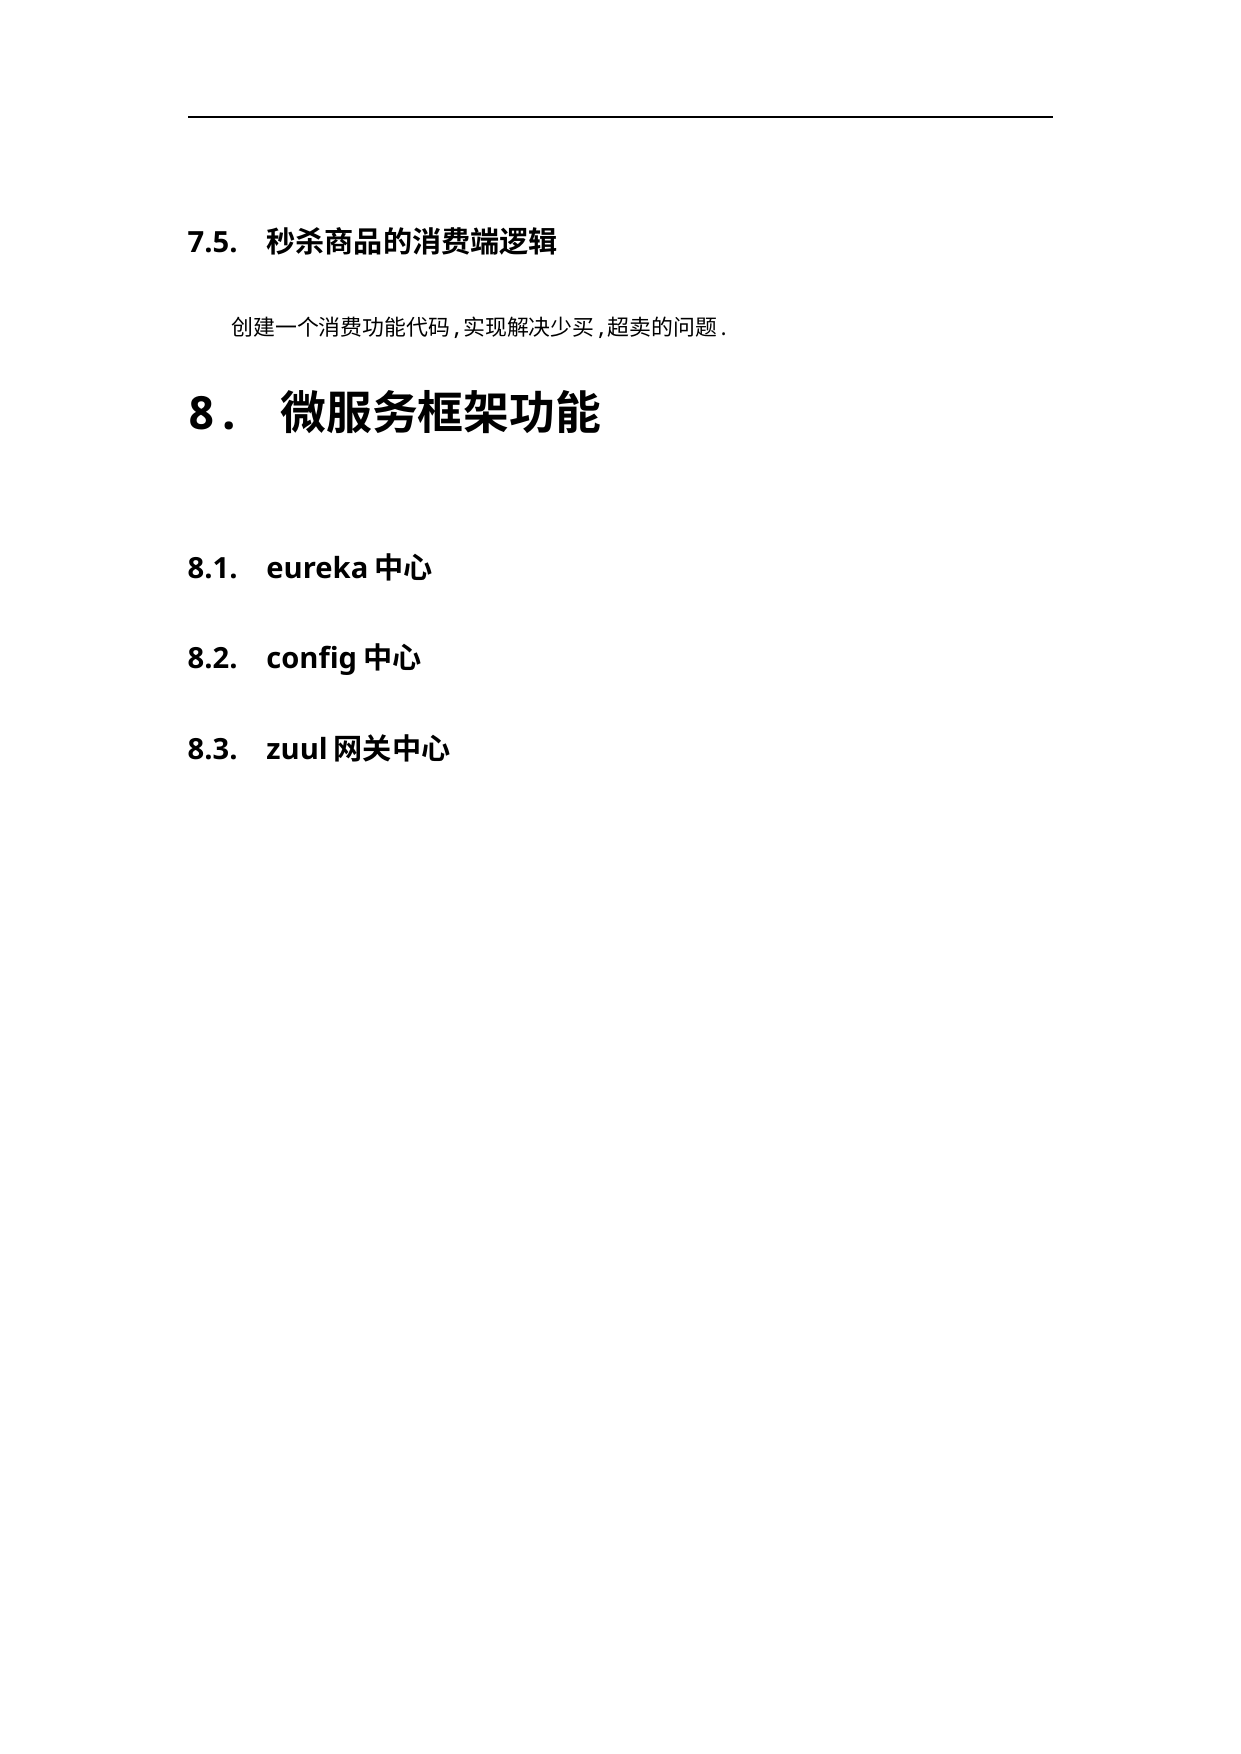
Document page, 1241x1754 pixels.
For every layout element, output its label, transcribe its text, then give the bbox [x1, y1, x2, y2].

text 创建一个消费功能代码,实现解决少买,超卖的问题. [187, 309, 1053, 341]
subtitle config中心 [187, 635, 1053, 677]
subtitle 秒杀商品的消费端逻辑 [187, 219, 1053, 261]
subtitle zuul网关中心 [187, 725, 1053, 768]
subtitle 微服务框架功能 [187, 377, 1053, 443]
subtitle eureka中心 [187, 544, 1053, 587]
